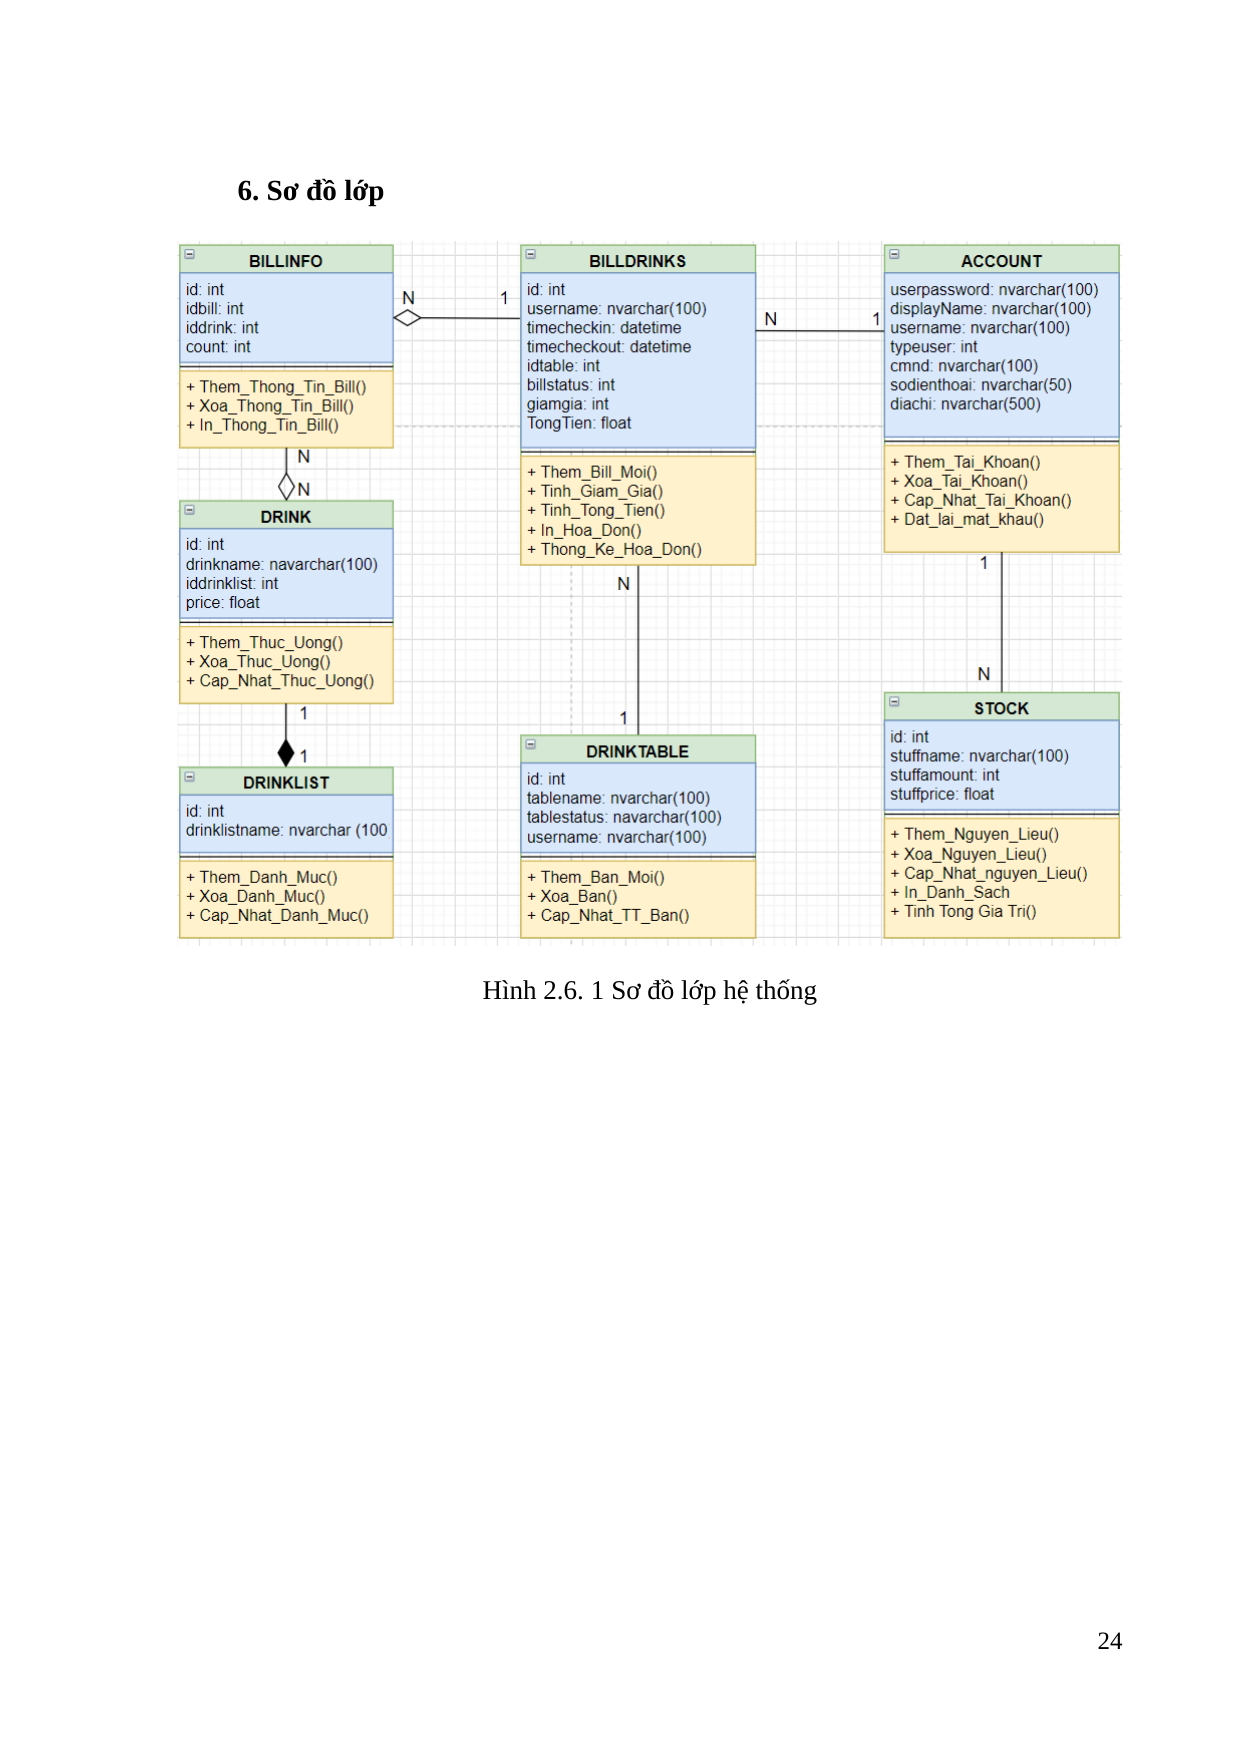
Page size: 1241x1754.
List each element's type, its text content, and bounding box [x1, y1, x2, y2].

subtitle 6. Sơ đồ lớp [237, 173, 1122, 206]
text Hình 2.6. Sơ đồ lớp hệ thống [177, 974, 1122, 1006]
